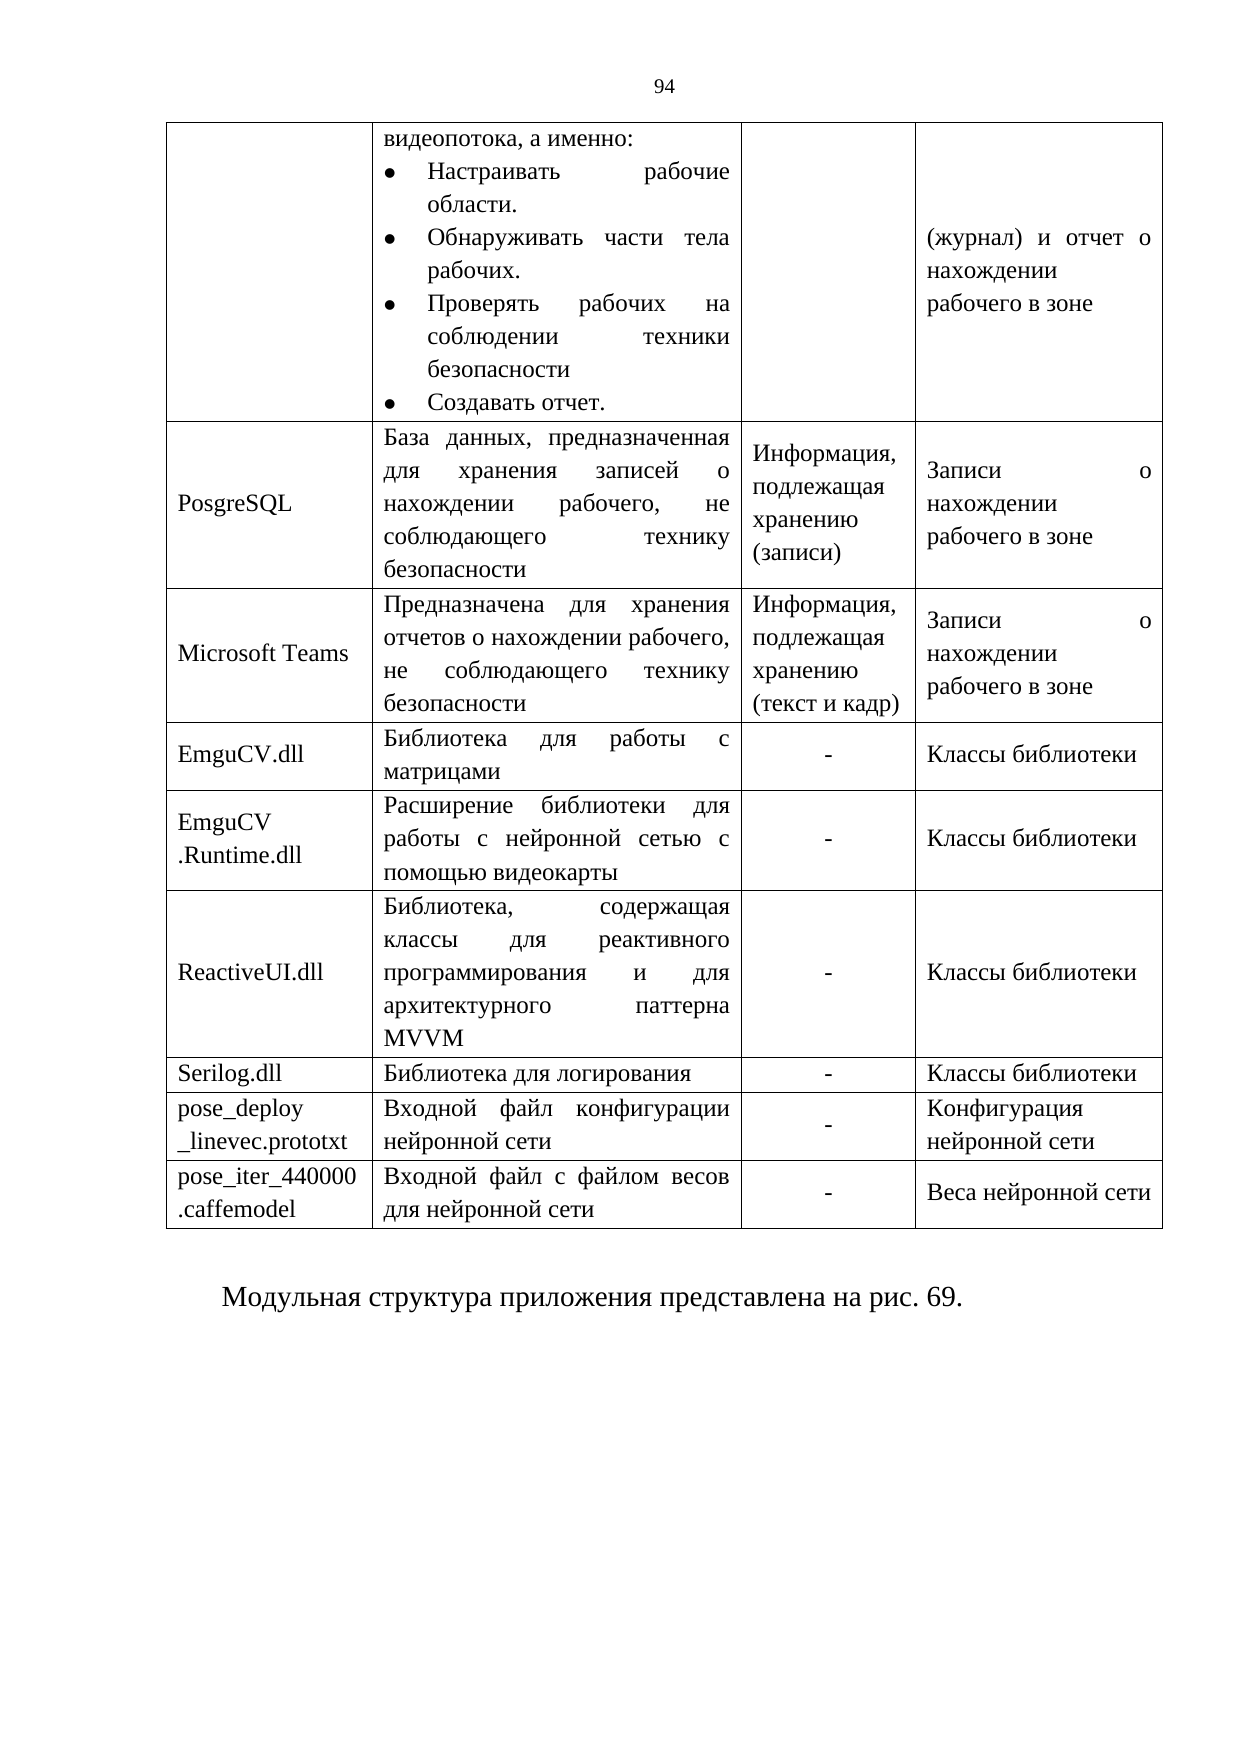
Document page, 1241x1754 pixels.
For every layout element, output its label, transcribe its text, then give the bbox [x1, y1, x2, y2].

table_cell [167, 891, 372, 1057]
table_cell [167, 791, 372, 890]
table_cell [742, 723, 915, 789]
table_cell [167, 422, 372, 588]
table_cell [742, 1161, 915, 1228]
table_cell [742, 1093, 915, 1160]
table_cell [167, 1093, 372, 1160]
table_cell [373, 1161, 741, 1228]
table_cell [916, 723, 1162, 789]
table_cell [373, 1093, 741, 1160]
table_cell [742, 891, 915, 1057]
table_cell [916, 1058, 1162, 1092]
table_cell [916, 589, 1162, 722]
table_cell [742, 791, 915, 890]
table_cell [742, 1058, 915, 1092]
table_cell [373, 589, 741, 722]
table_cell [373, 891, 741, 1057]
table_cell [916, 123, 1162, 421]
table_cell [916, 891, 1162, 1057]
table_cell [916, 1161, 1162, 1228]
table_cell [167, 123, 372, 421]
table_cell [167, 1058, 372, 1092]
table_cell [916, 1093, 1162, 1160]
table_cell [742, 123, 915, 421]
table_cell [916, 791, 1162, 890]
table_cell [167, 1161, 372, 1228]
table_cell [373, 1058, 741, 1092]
text Модульная структура приложения представлена на рис. 69. [177, 1279, 1152, 1312]
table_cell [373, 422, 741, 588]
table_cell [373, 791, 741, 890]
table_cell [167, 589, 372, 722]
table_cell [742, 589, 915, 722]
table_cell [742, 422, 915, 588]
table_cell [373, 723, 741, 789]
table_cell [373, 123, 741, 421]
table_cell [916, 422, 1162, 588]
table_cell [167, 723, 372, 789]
